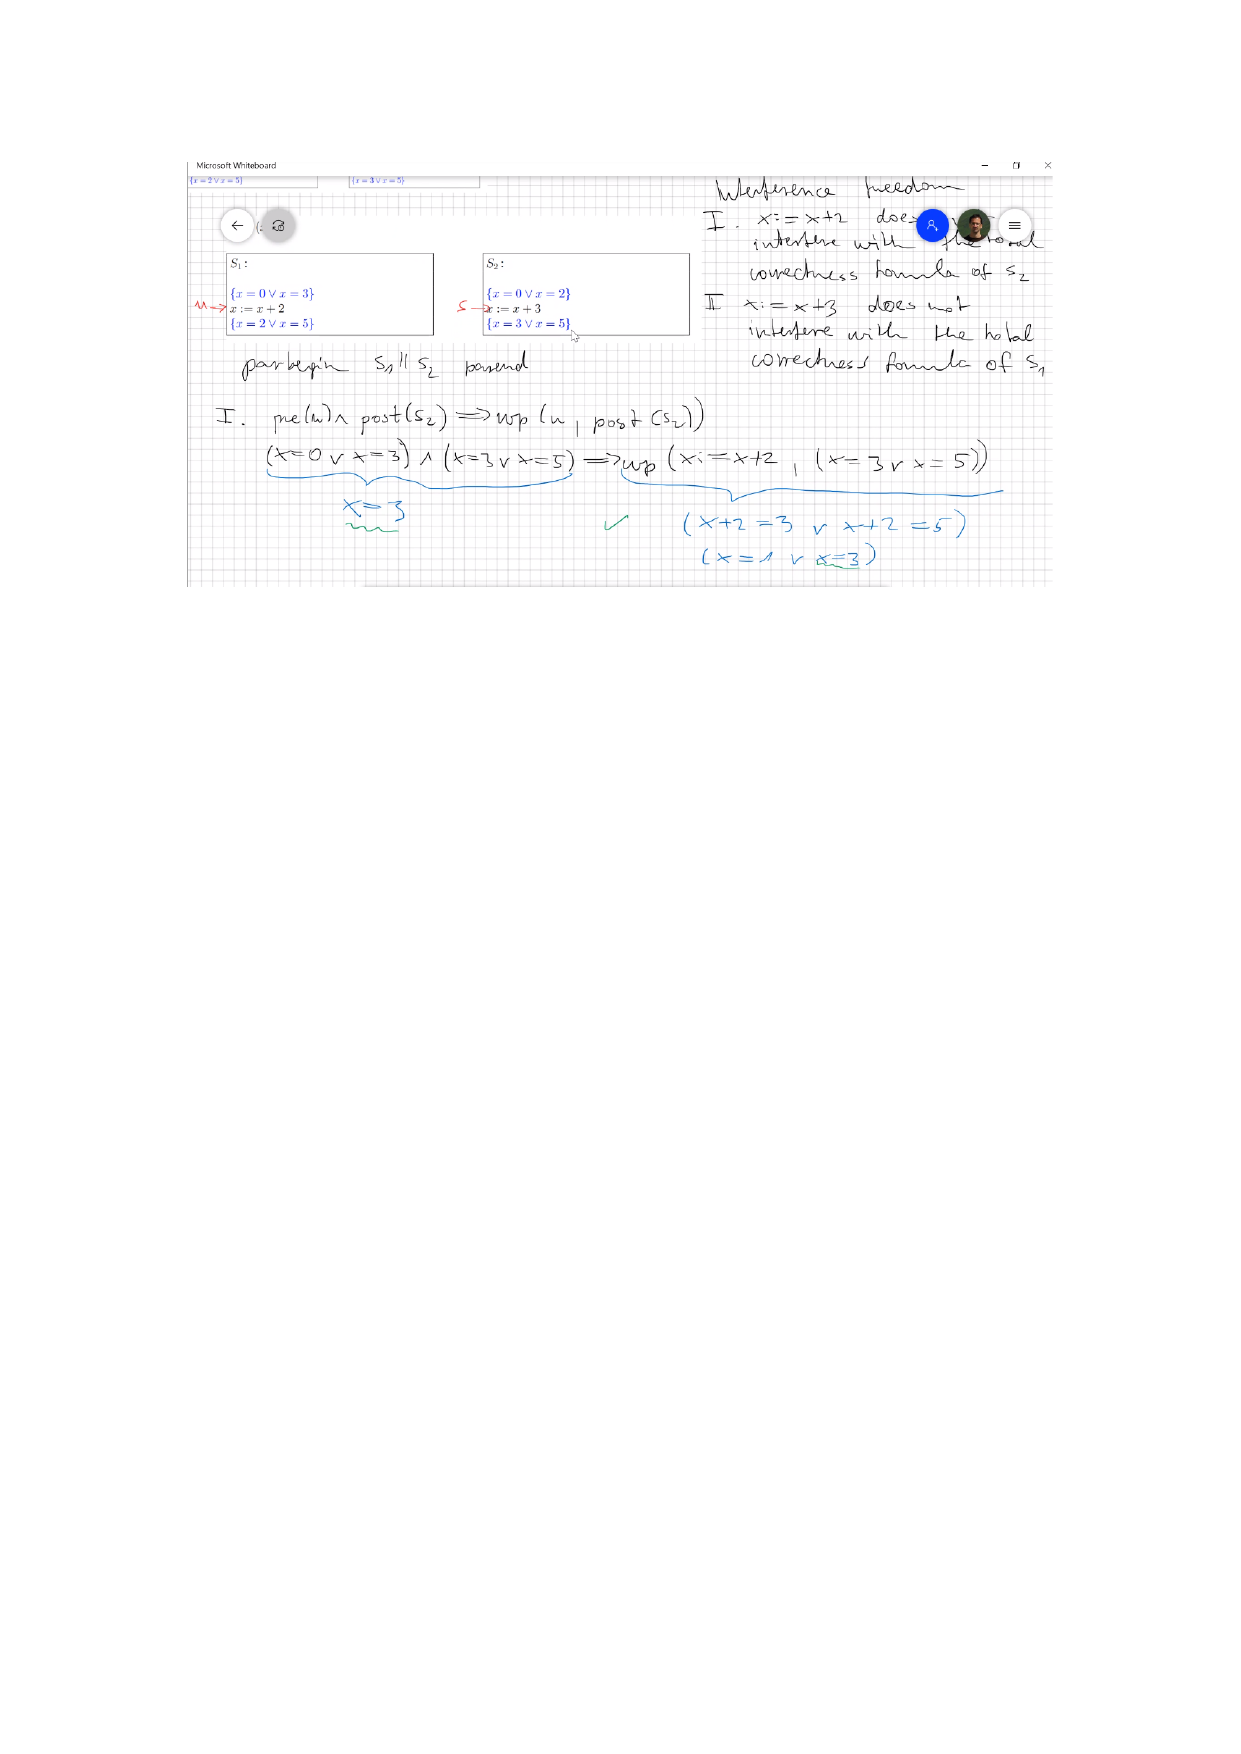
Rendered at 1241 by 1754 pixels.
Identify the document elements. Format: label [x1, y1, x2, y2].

picture [187, 162, 1053, 587]
